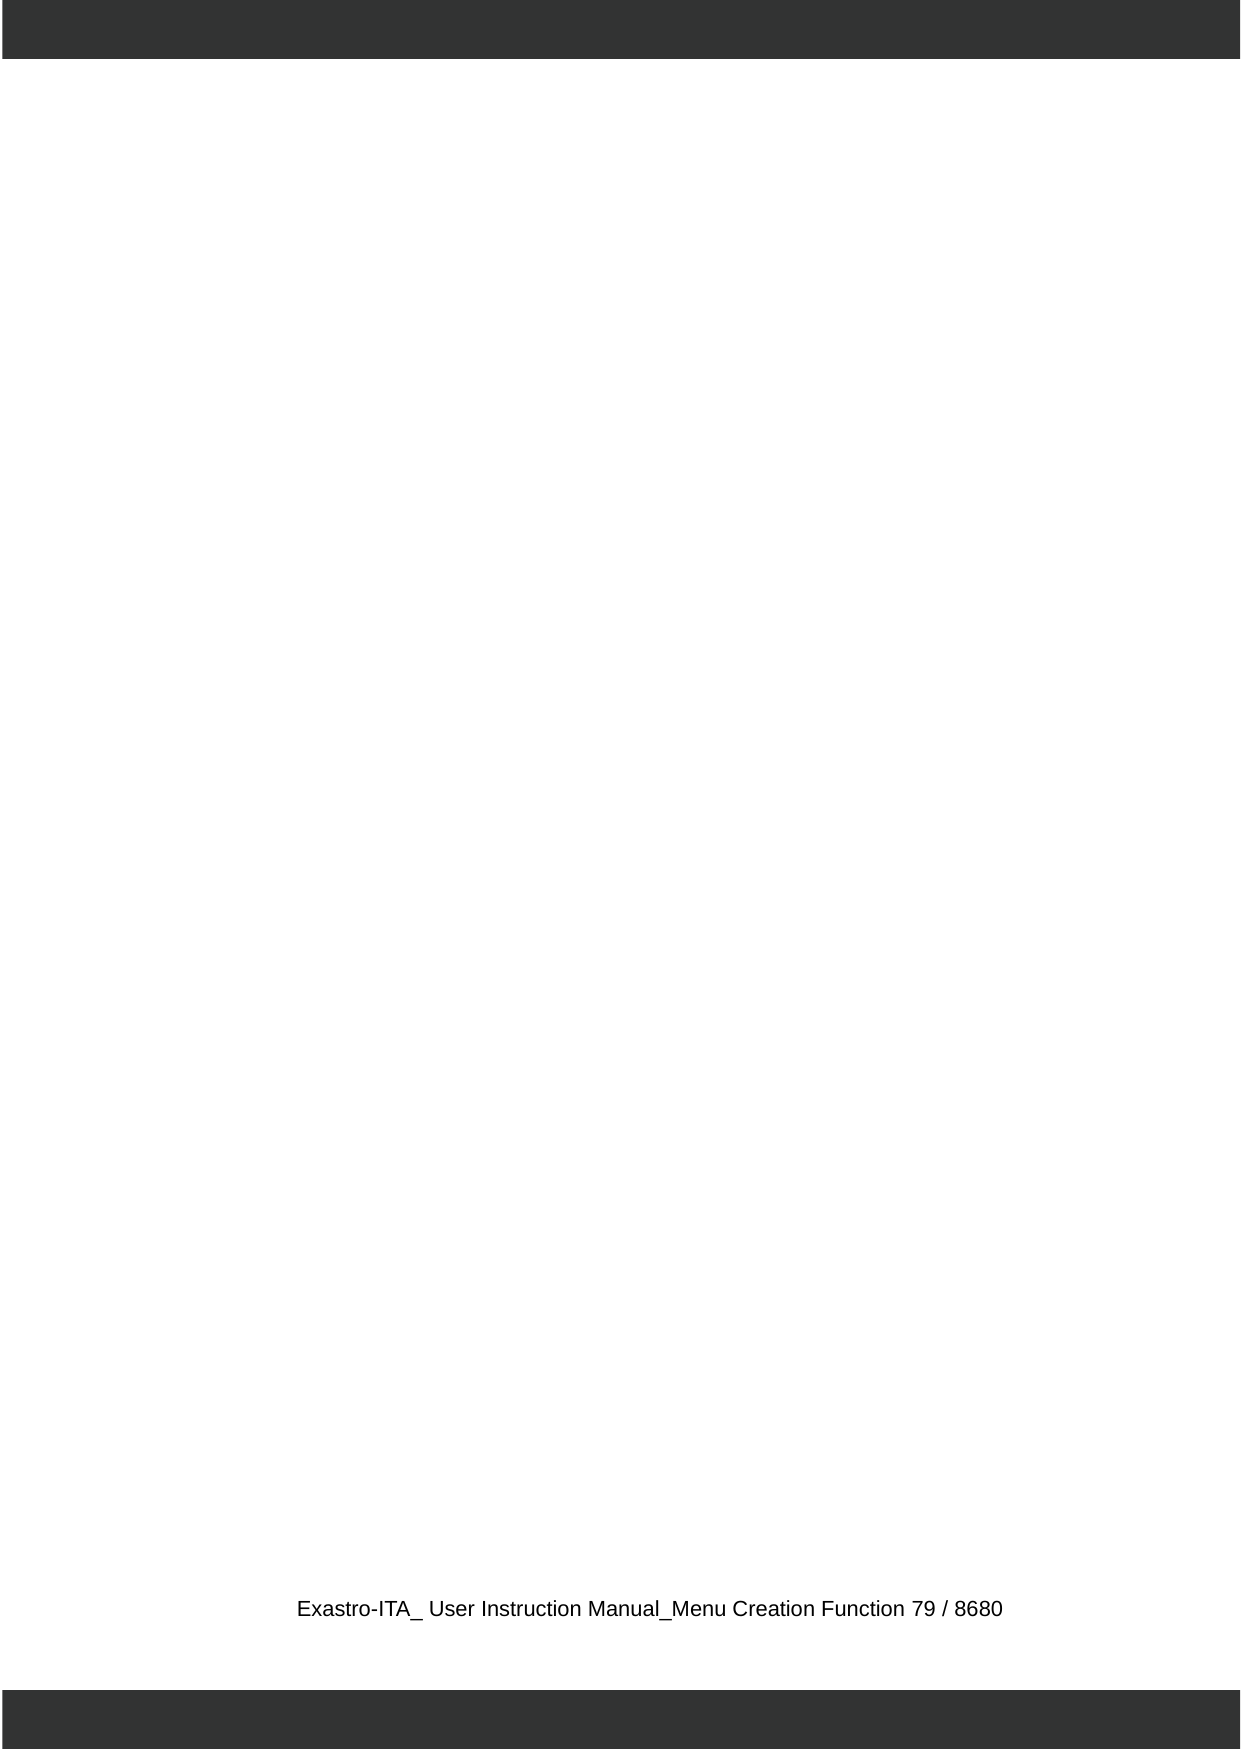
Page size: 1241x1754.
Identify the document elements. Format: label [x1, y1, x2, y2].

picture [2, 0, 1241, 59]
picture [2, 1690, 1241, 1749]
